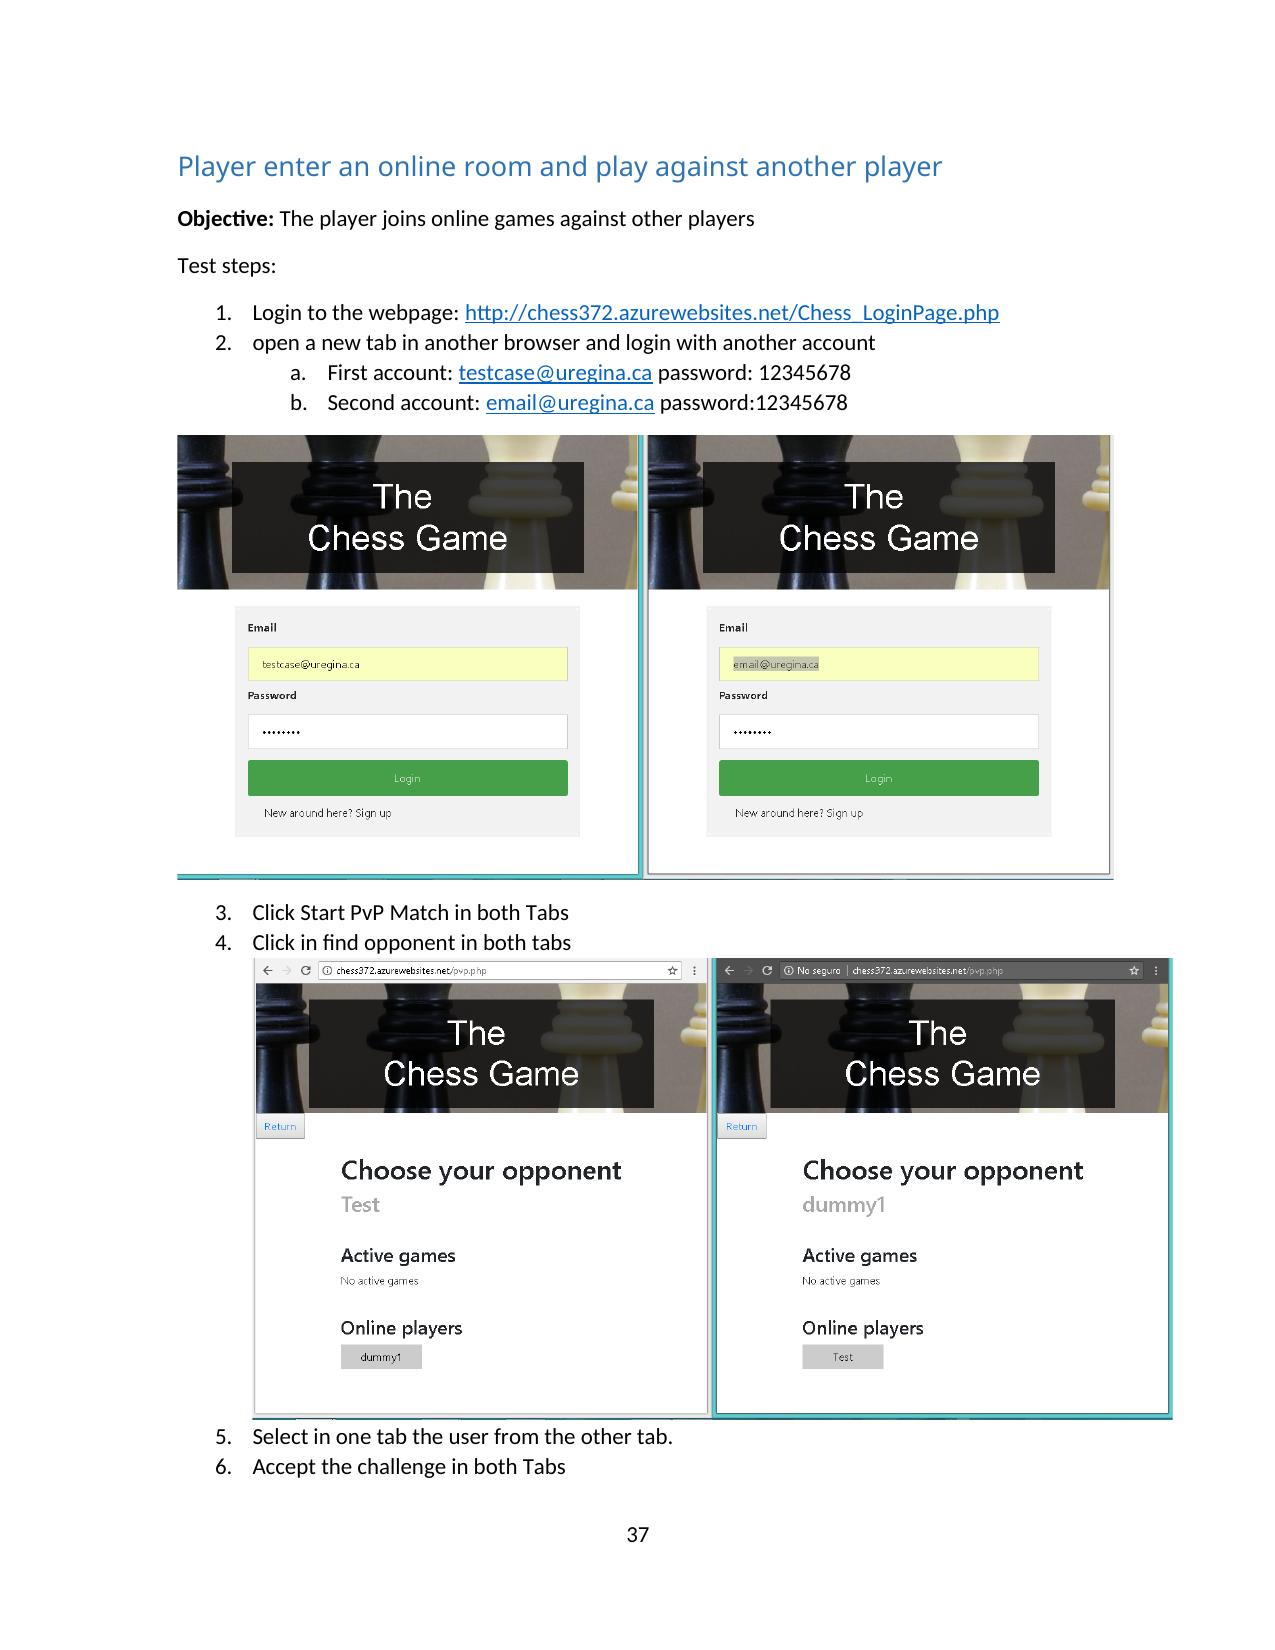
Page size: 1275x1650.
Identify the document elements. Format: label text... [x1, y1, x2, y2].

list Accept the challenge in both Tabs [215, 1452, 1098, 1480]
list Click in find opponent in both tabs [215, 928, 1098, 956]
text Objective: The player joins online games against other players [177, 204, 1098, 232]
list Second account: email@uregina.ca password:12345678 [290, 388, 1098, 416]
list open a new tab in another browser and login with another account [215, 328, 1098, 356]
list Login to the webpage: http://chess372.azurewebsites.net/Chess_LoginPage.php [215, 298, 1098, 326]
picture [177, 435, 1114, 880]
text Test steps: [177, 251, 1098, 279]
text Player enter an online room and play against another player [177, 148, 1098, 184]
list Select in one tab the user from the other tab. [215, 1422, 1098, 1450]
list First account: testcase@uregina.ca password: 12345678 [290, 358, 1098, 386]
list Click Start PvP Match in both Tabs [215, 898, 1098, 926]
picture [252, 958, 1173, 1420]
